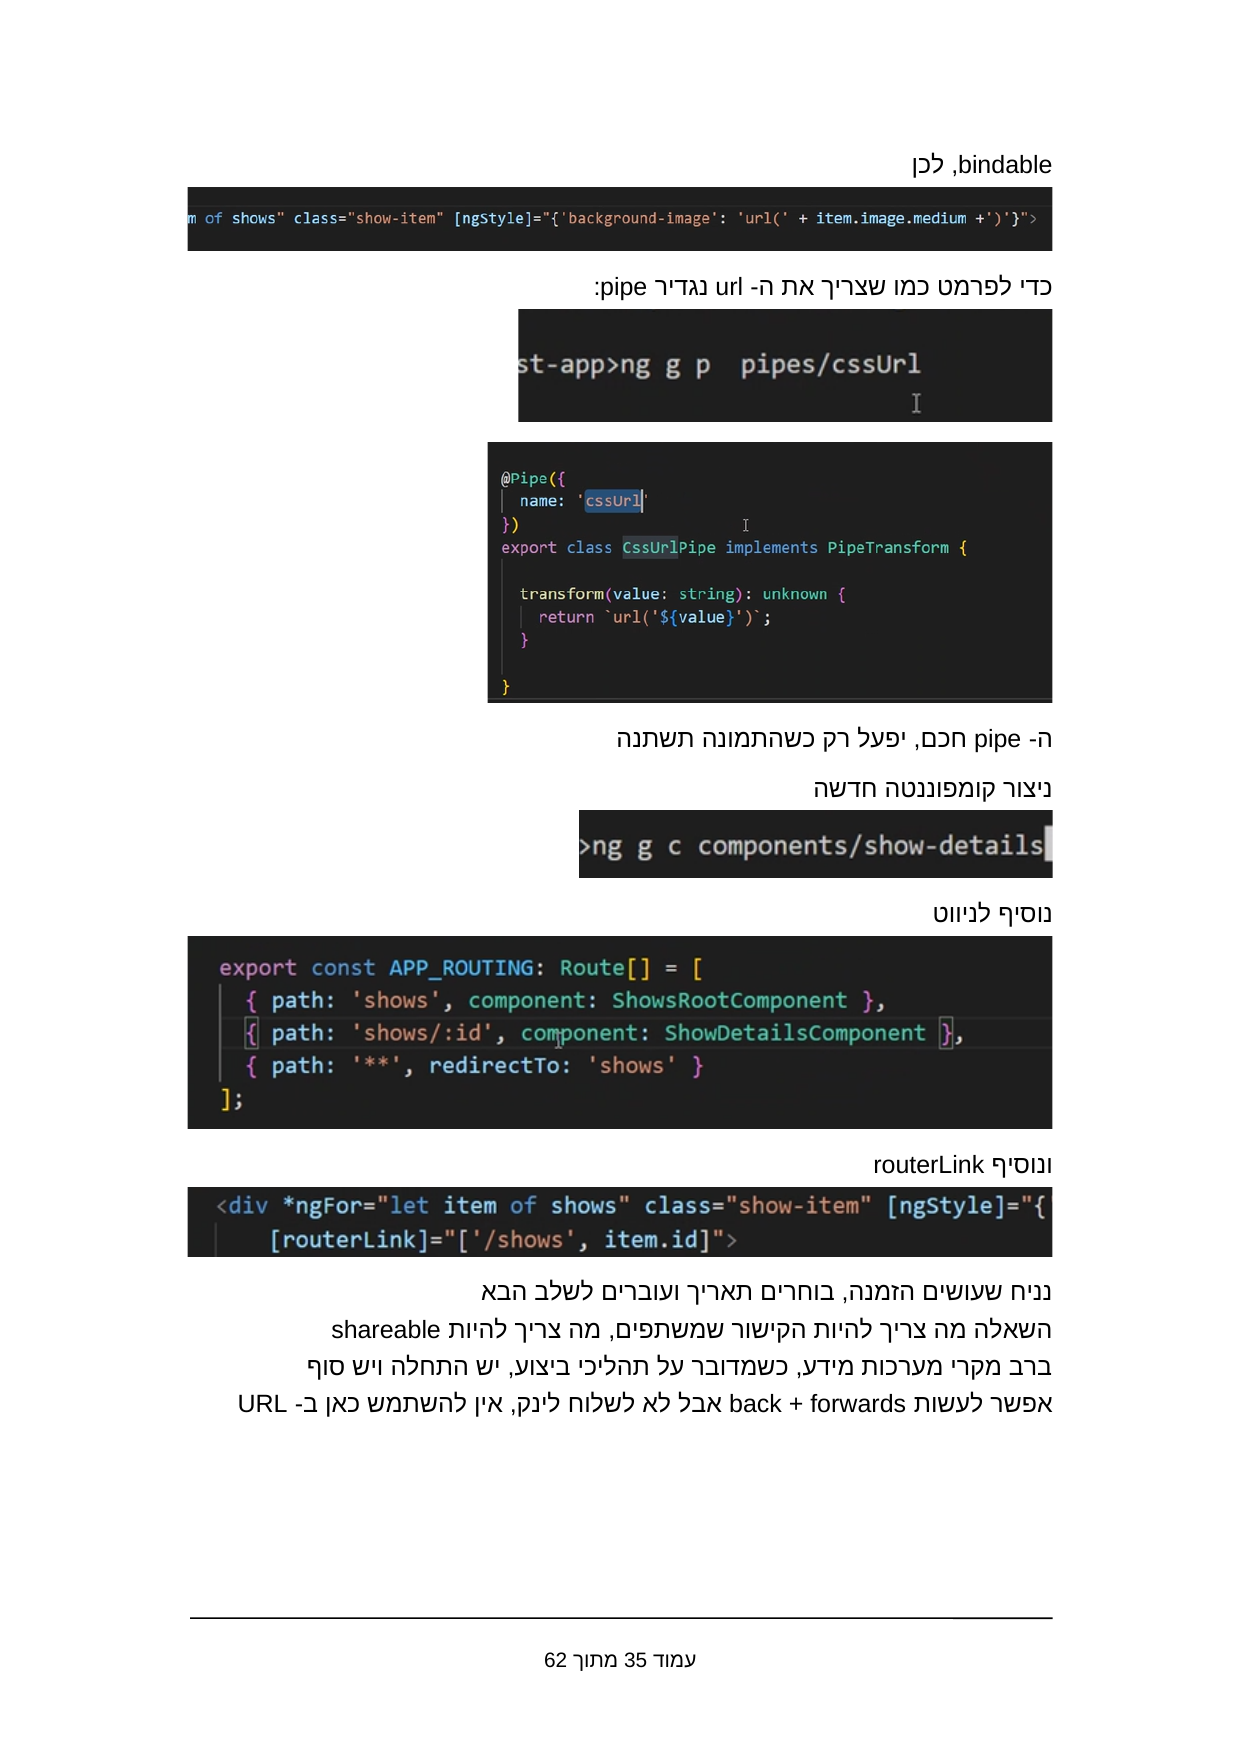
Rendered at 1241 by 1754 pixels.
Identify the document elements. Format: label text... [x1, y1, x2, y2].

picture [579, 810, 1053, 878]
picture [187, 1187, 1053, 1257]
picture [487, 442, 1053, 703]
text נוסיף לניווט [187, 899, 1053, 936]
text נניח שעושים הזמנה, בוחרים תאריך ועוברים לשלב הבא השאלה מה צריך להיות הקישור שמשתפים, מה צריך להיות shareable ברב מקרי מערכות מידע, כשמדובר על תהליכי ביצוע, יש התחלה ויש סוף אפשר לעשות back + forwards אבל לא לשלוח לינק, אין להשתמש כאן ב- URL [187, 1277, 1053, 1418]
picture [518, 309, 1053, 422]
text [187, 150, 1053, 187]
picture [187, 936, 1053, 1129]
picture [187, 187, 1053, 251]
text ונוסיף routerLink [187, 1150, 1053, 1187]
text ה- pipe חכם, יפעל רק כשהתמונה תשתנה [187, 724, 1053, 752]
